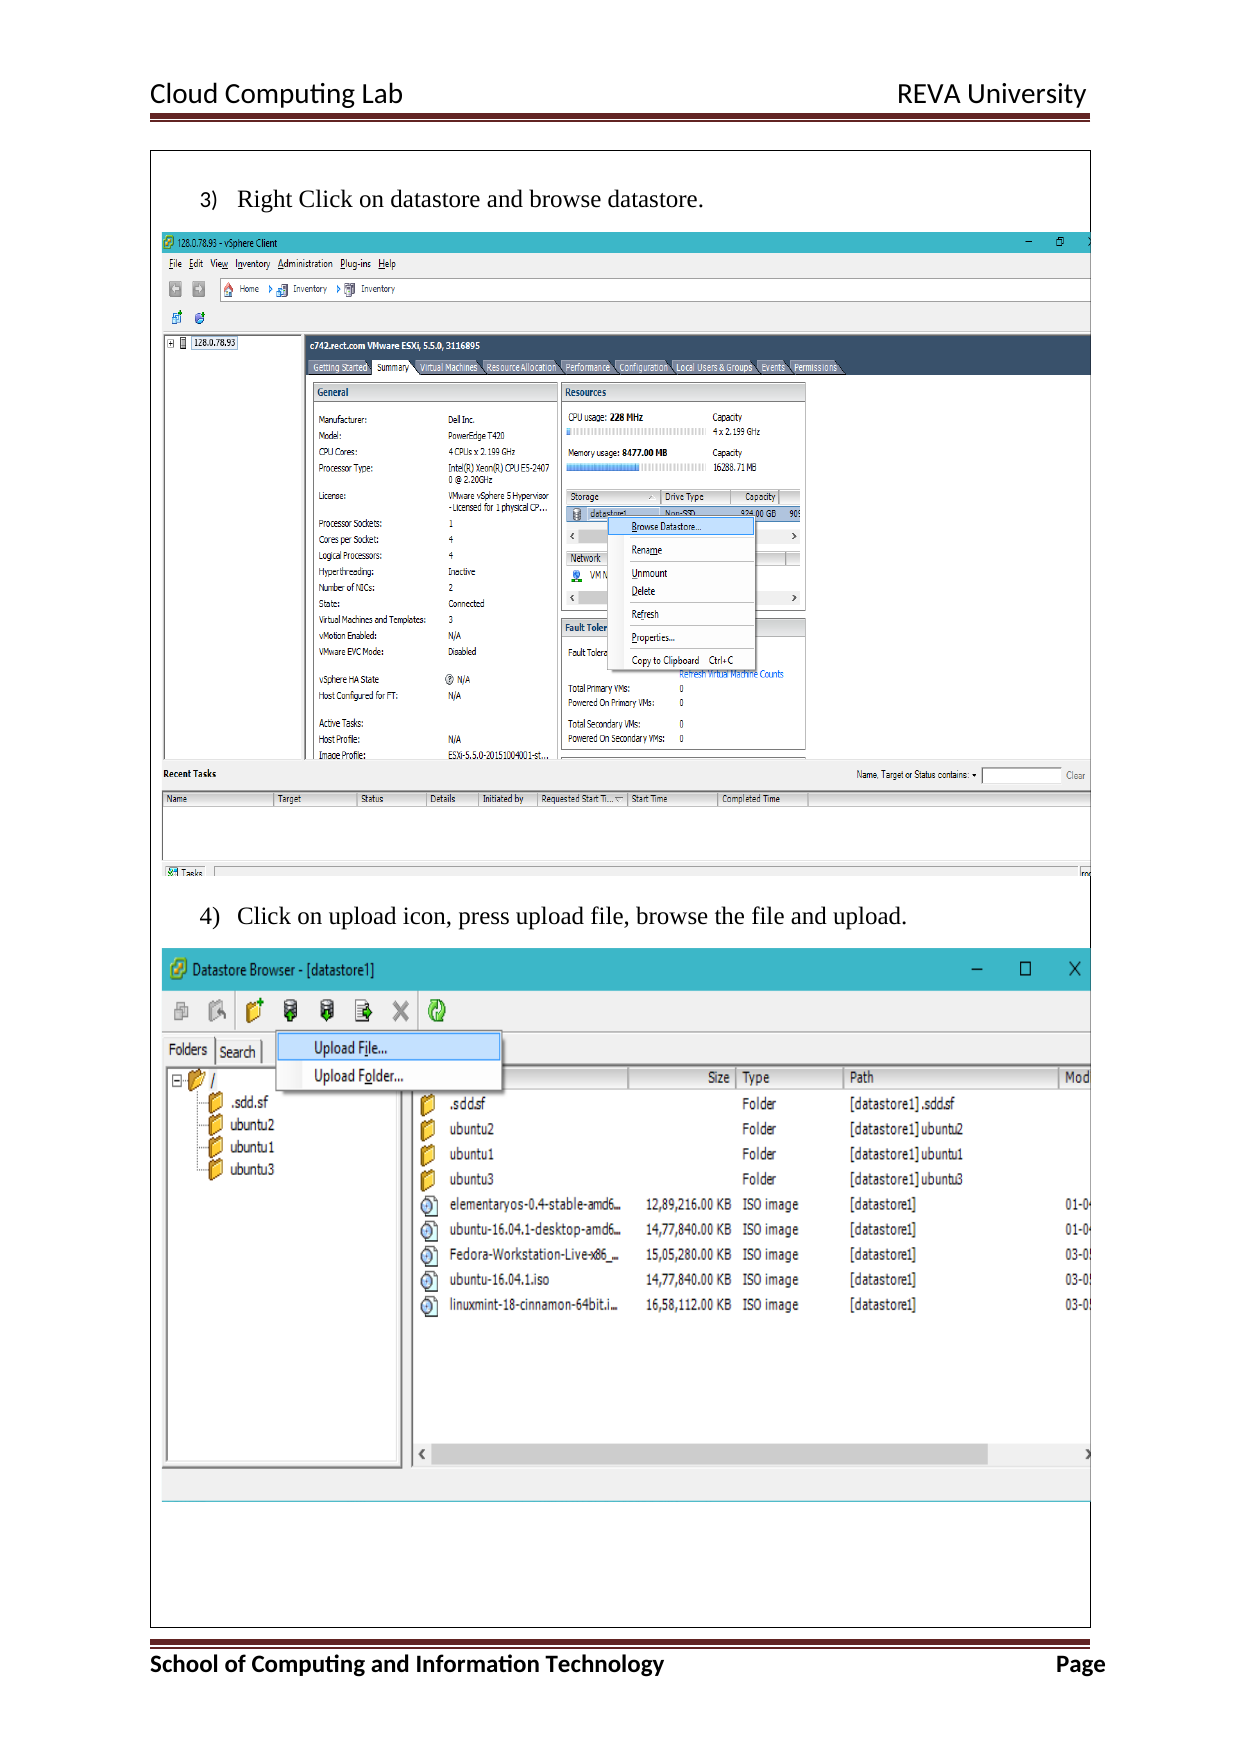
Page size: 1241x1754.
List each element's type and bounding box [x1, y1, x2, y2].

table_cell [151, 151, 1090, 1627]
picture [161, 948, 1091, 1502]
picture [161, 232, 1091, 876]
